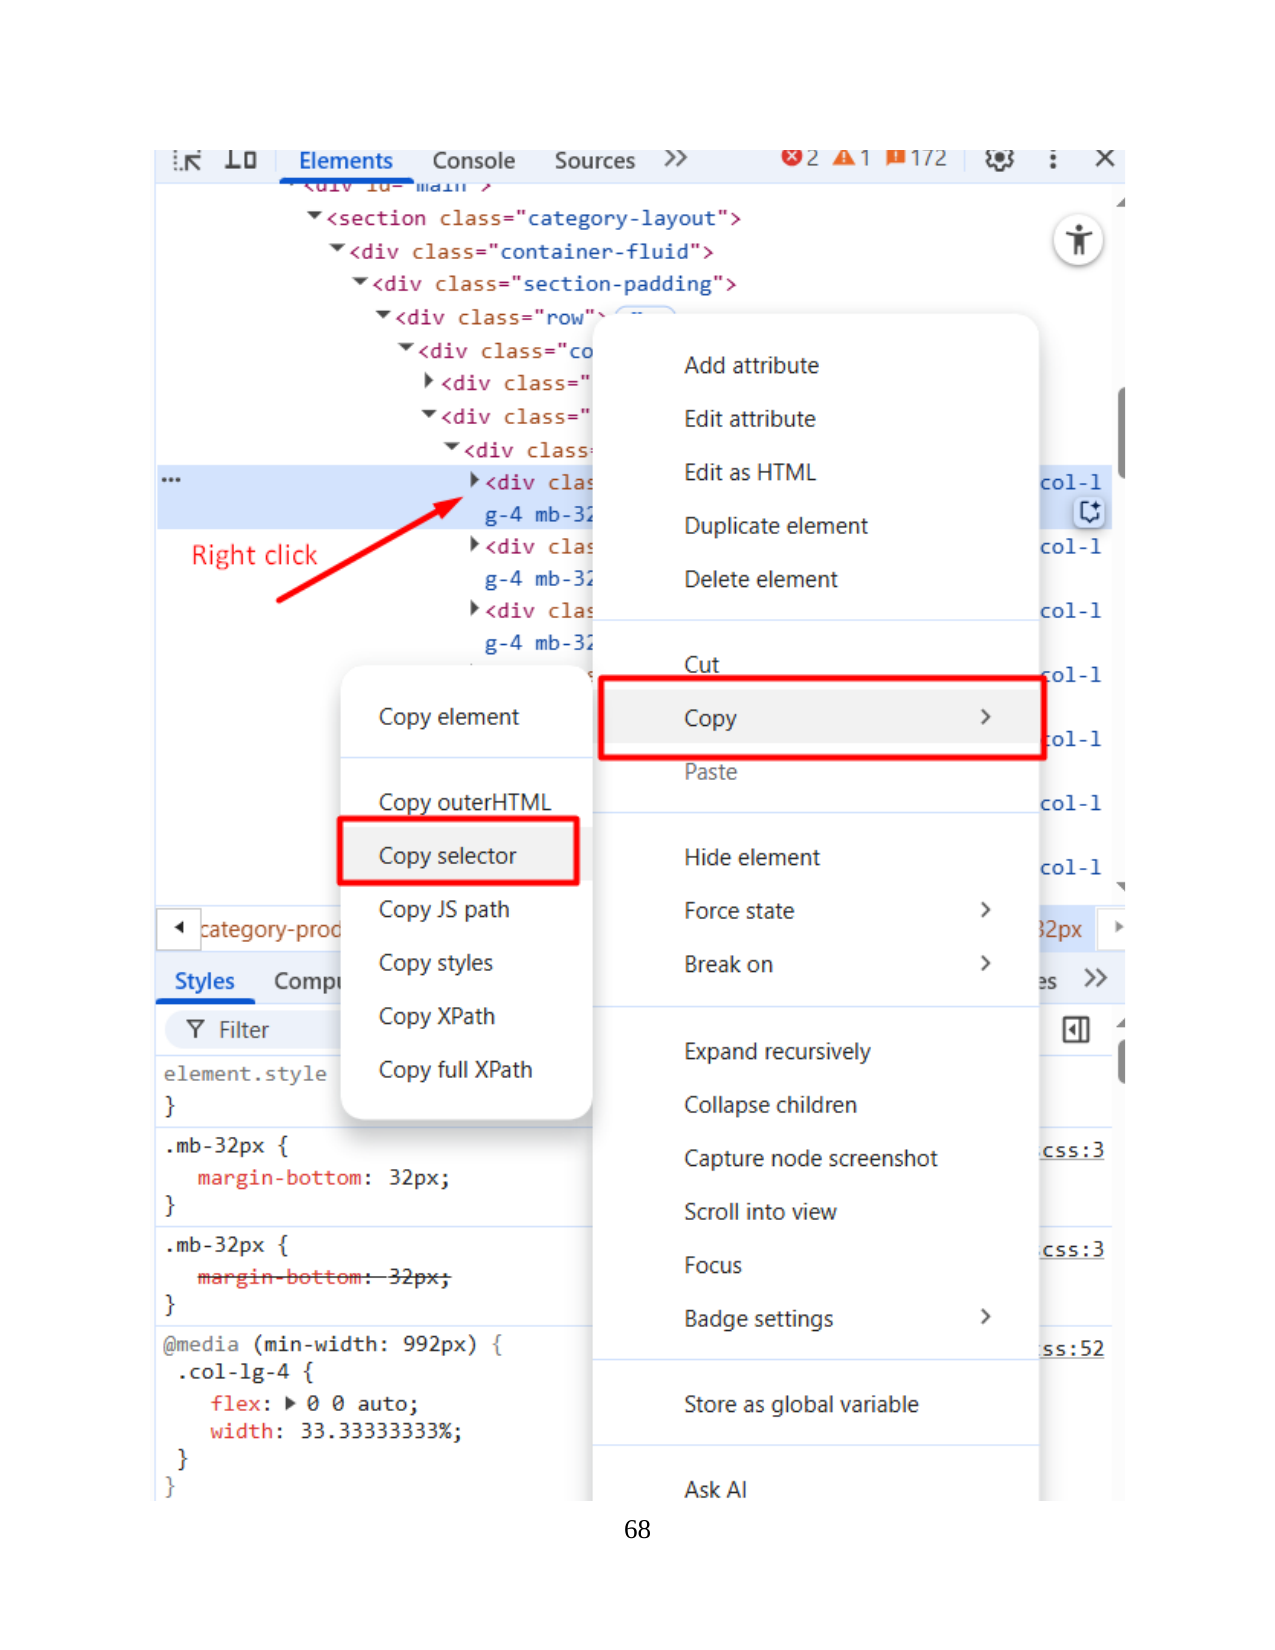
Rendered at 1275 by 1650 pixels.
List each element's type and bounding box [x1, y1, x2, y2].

picture [150, 150, 1125, 1501]
